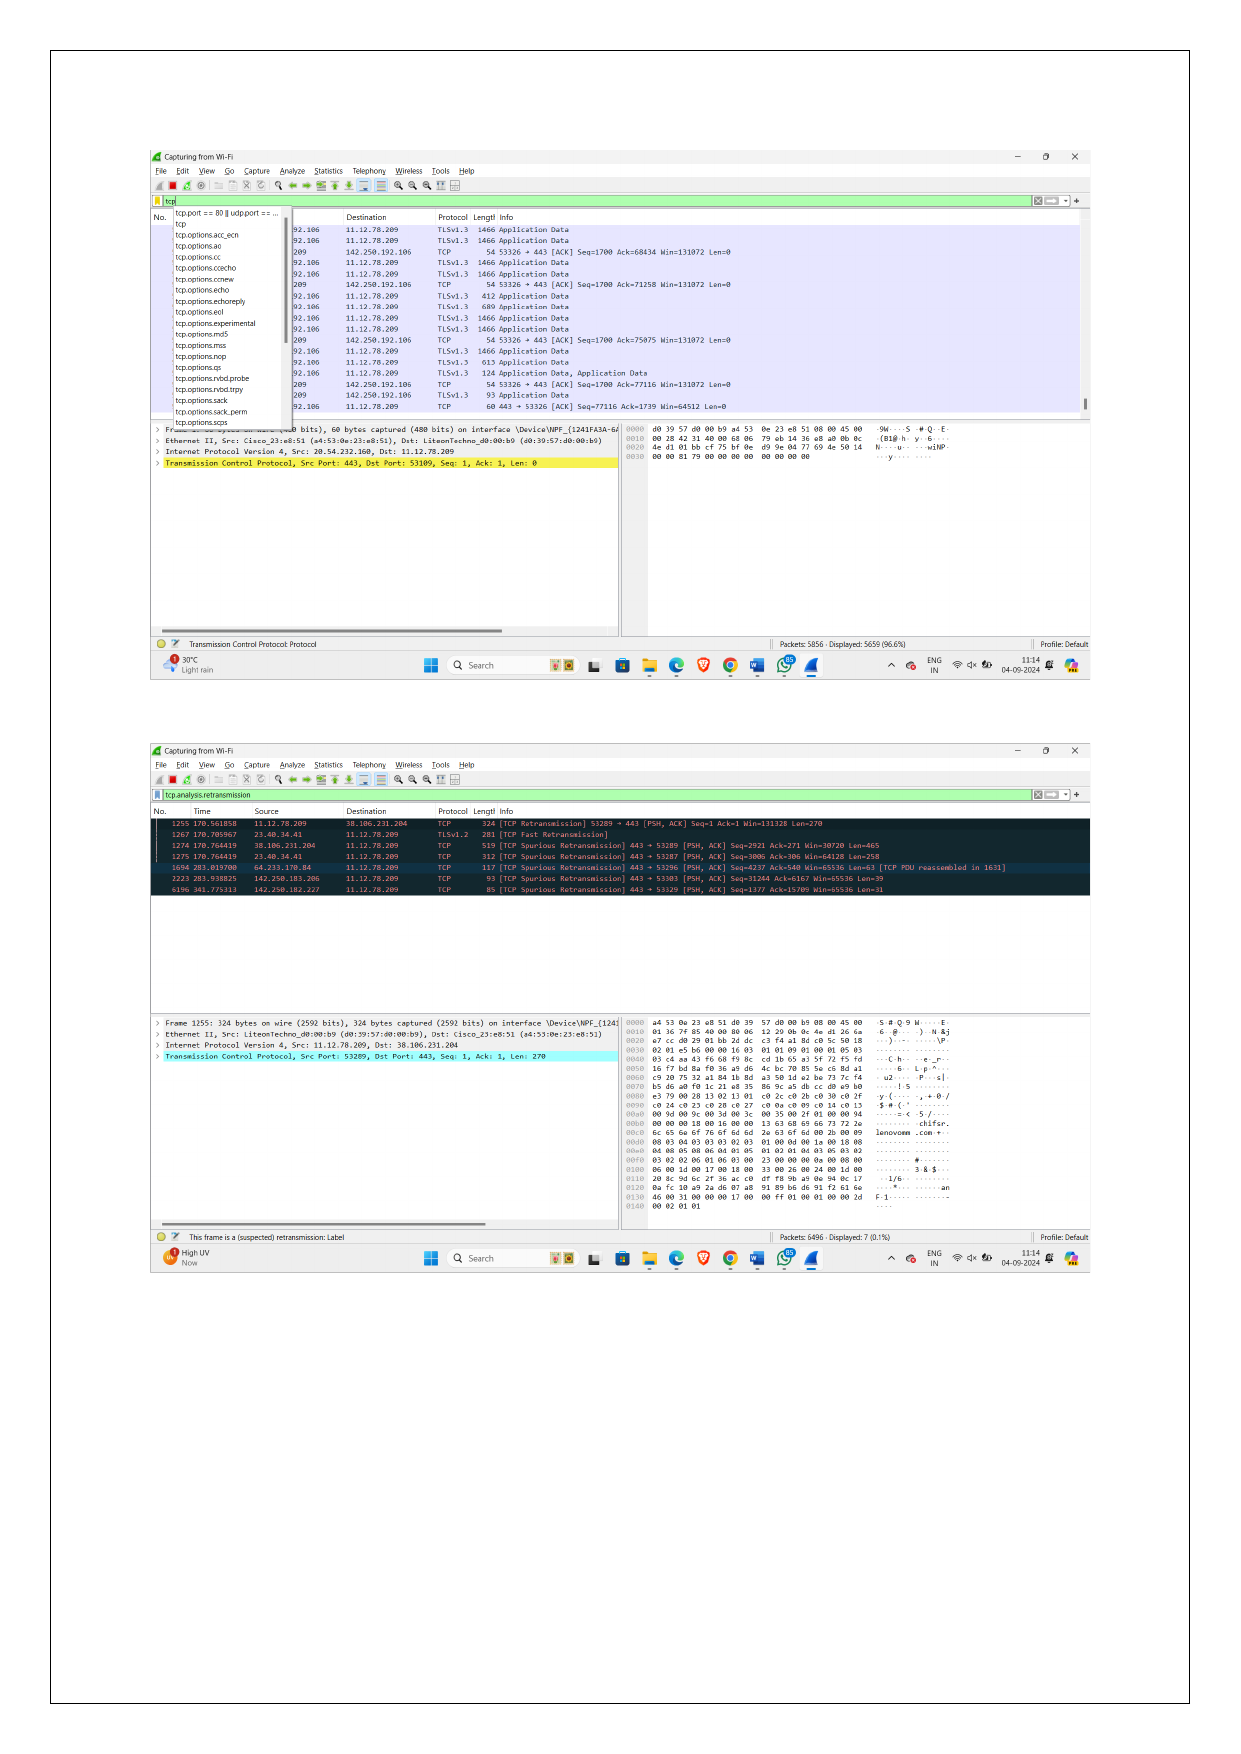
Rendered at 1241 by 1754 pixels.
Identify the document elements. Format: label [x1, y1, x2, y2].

picture [150, 150, 1091, 680]
picture [150, 743, 1091, 1273]
